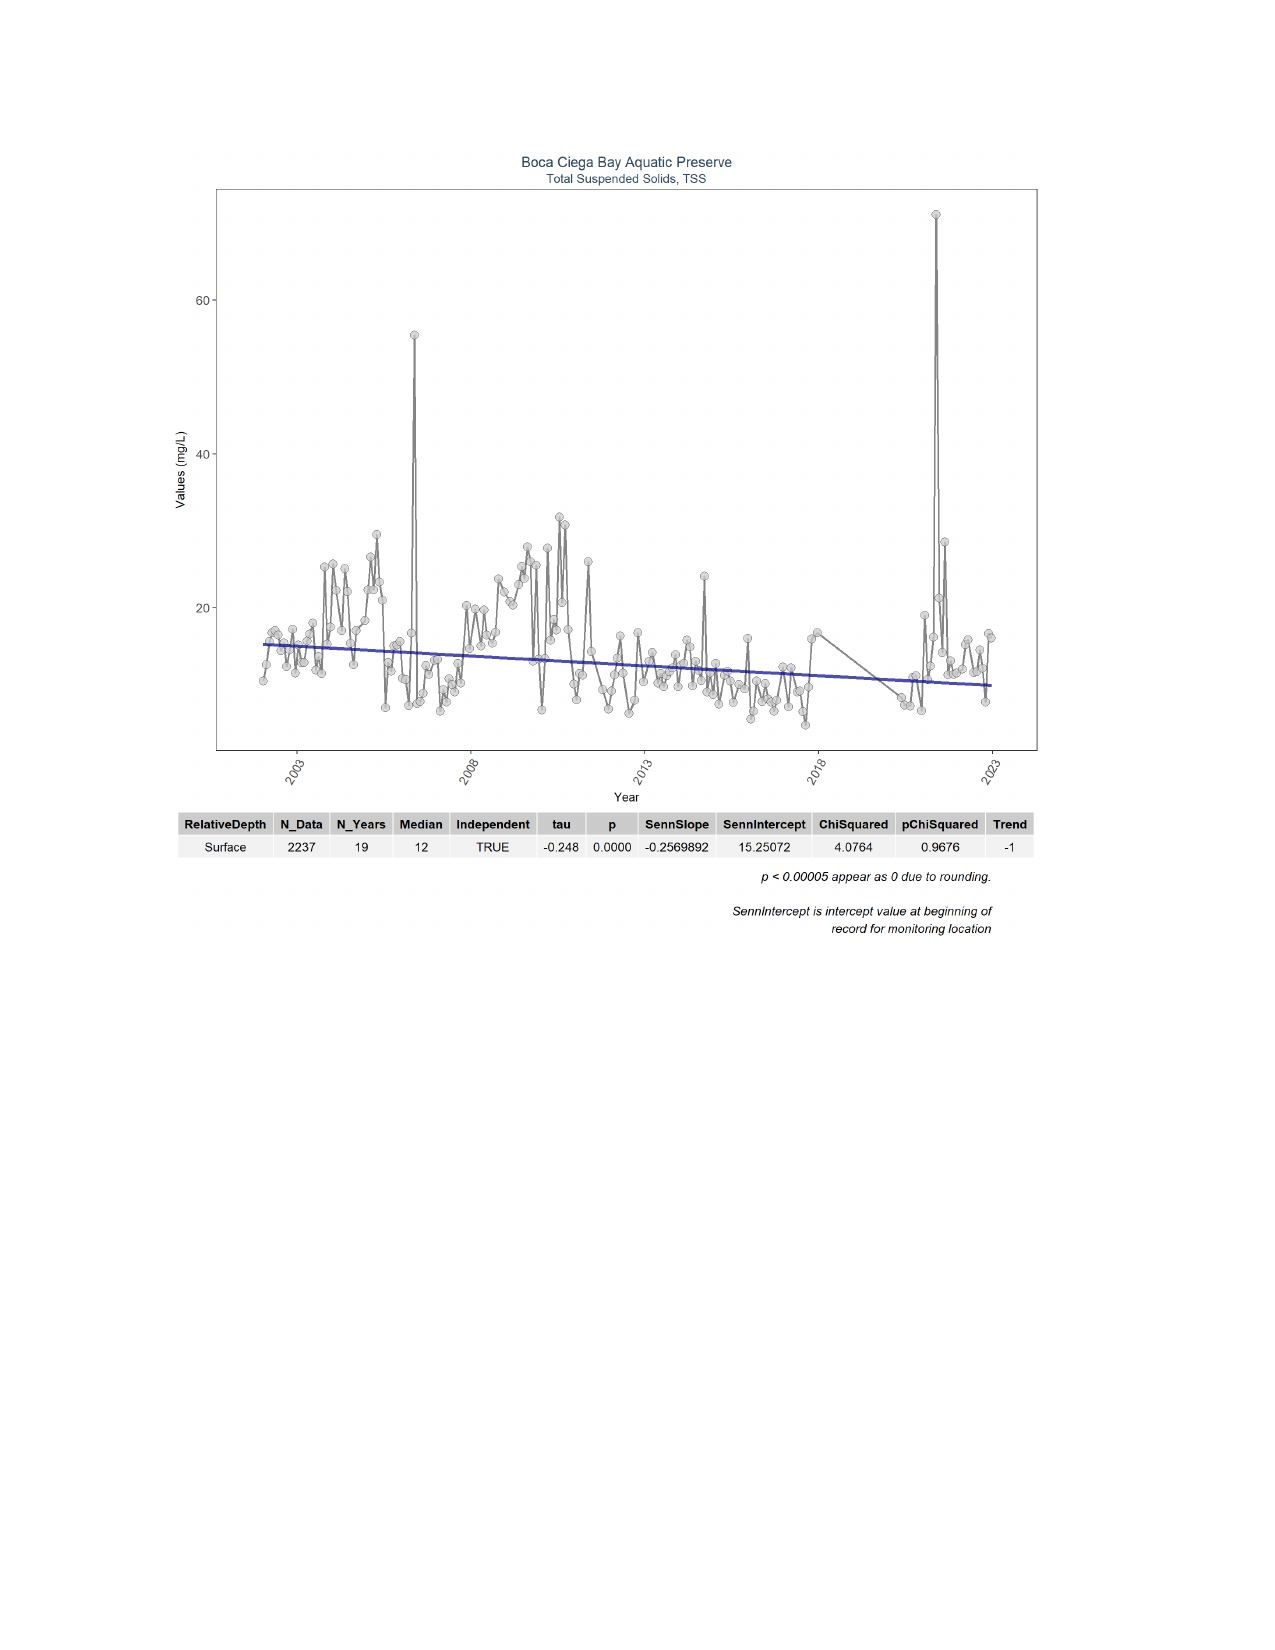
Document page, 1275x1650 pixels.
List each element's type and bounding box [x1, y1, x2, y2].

picture [168, 150, 1044, 938]
